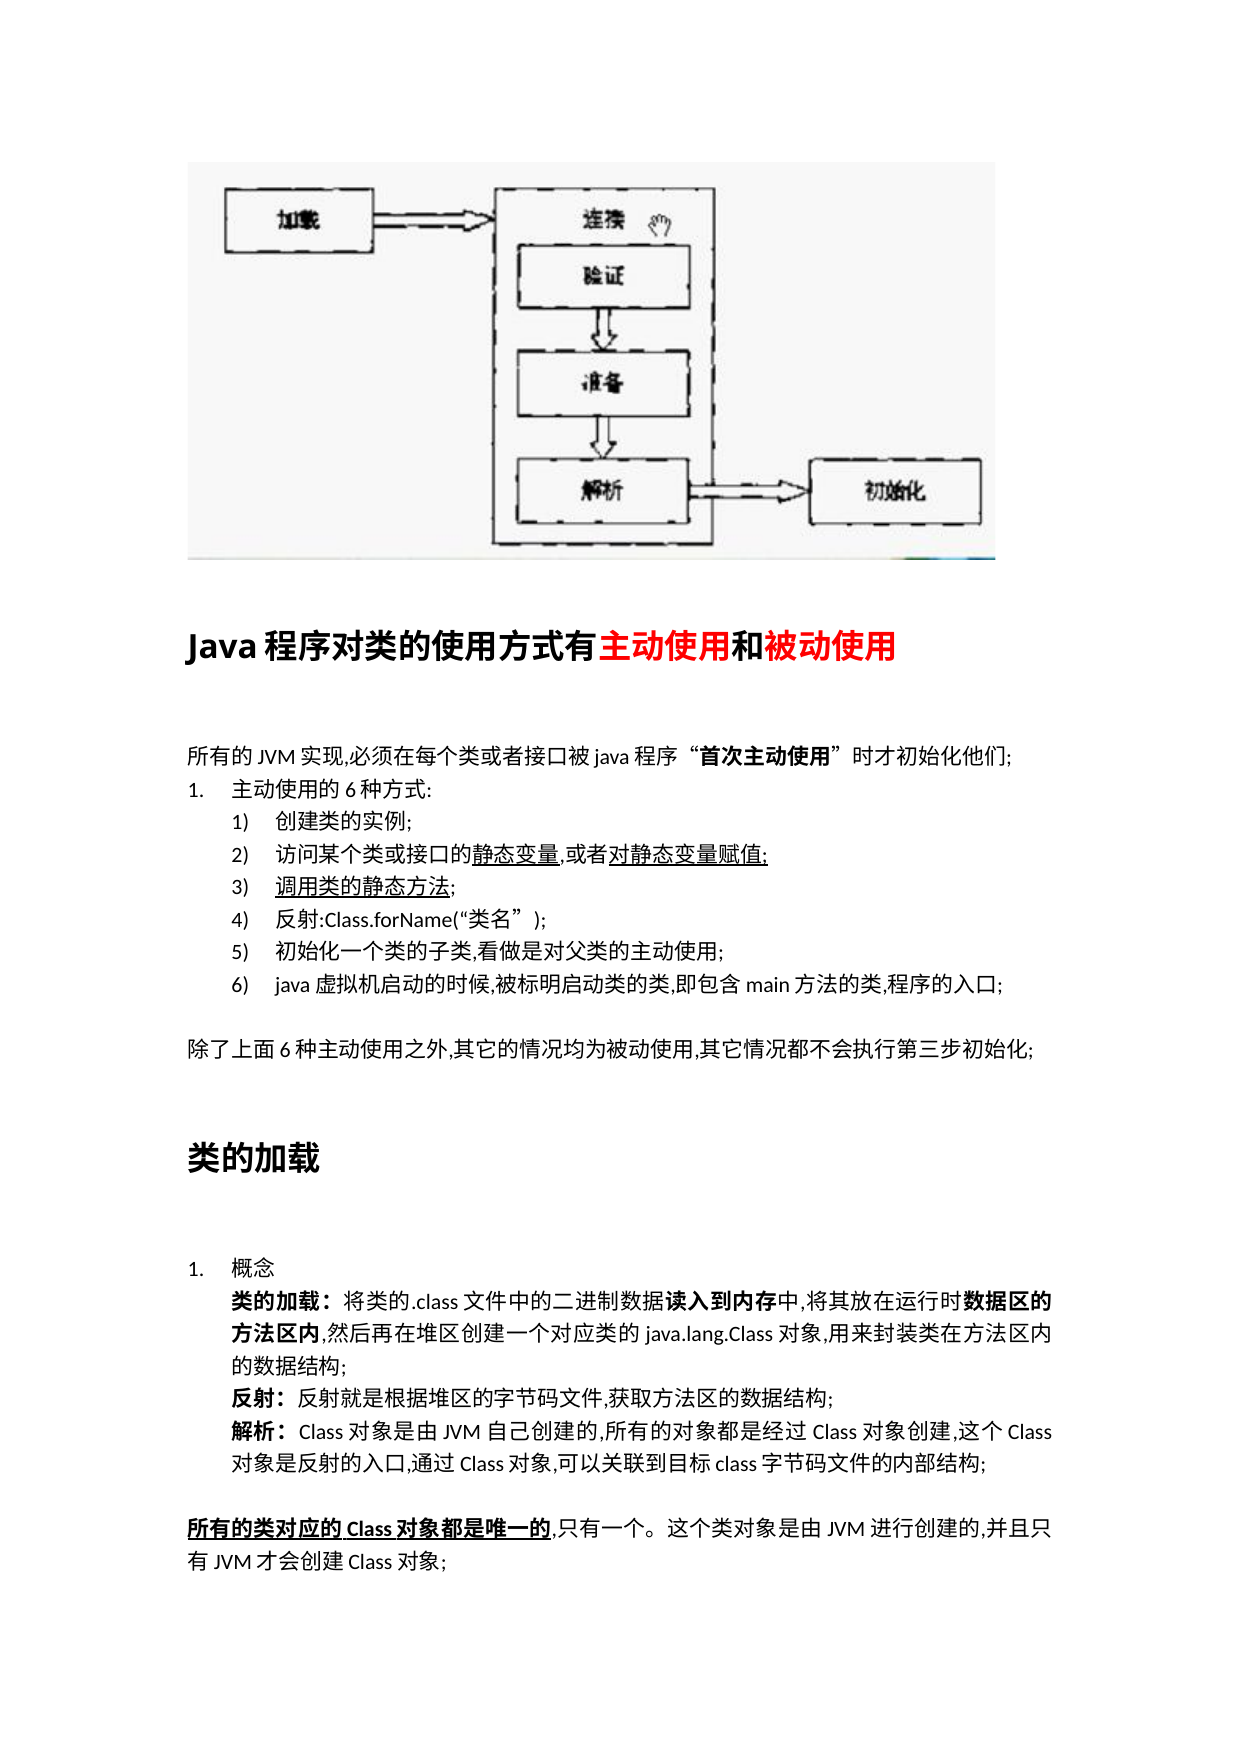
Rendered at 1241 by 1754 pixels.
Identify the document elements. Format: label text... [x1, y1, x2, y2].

list 调用类的静态方法; [231, 869, 1053, 901]
list 访问某个类或接口的静态变量,或者对静态变量赋值; [231, 836, 1053, 869]
list 概念 [187, 1251, 1053, 1283]
list java虚拟机启动的时候,被标明启动类的类,即包含main方法的类,程序的入口; [231, 966, 1053, 999]
subtitle Java程序对类的使用方式有主动使用和被动使用 [187, 612, 1053, 677]
list 反射:Class.forName(“类名”); [231, 901, 1053, 934]
list 创建类的实例; [231, 804, 1053, 836]
list 反射：反射就是根据堆区的字节码文件,获取方法区的数据结构; [231, 1381, 1053, 1413]
list 类的加载：将类的.class文件中的二进制数据读入到内存中,将其放在运行时数据区的方法区内,然后再在堆区创建一个对应类的java.lang.Class对象,用来封装类在方法区内的数据结构; [231, 1283, 1053, 1381]
text 所有的JVM实现,必须在每个类或者接口被java程序“首次主动使用”时才初始化他们; [187, 739, 1053, 771]
subtitle 类的加载 [187, 1123, 1053, 1188]
list 解析：Class对象是由JVM自己创建的,所有的对象都是经过Class对象创建,这个Class对象是反射的入口,通过Class对象,可以关联到目标class字节码文件的内部结构; [231, 1413, 1053, 1478]
list 主动使用的6种方式: [187, 771, 1053, 804]
text 除了上面6种主动使用之外,其它的情况均为被动使用,其它情况都不会执行第三步初始化; [187, 1031, 1053, 1064]
text 所有的类对应的Class对象都是唯一的,只有一个。这个类对象是由JVM进行创建的,并且只有JVM才会创建Class对象; [187, 1511, 1053, 1576]
picture [187, 162, 996, 560]
list 初始化一个类的子类,看做是对父类的主动使用; [231, 934, 1053, 966]
